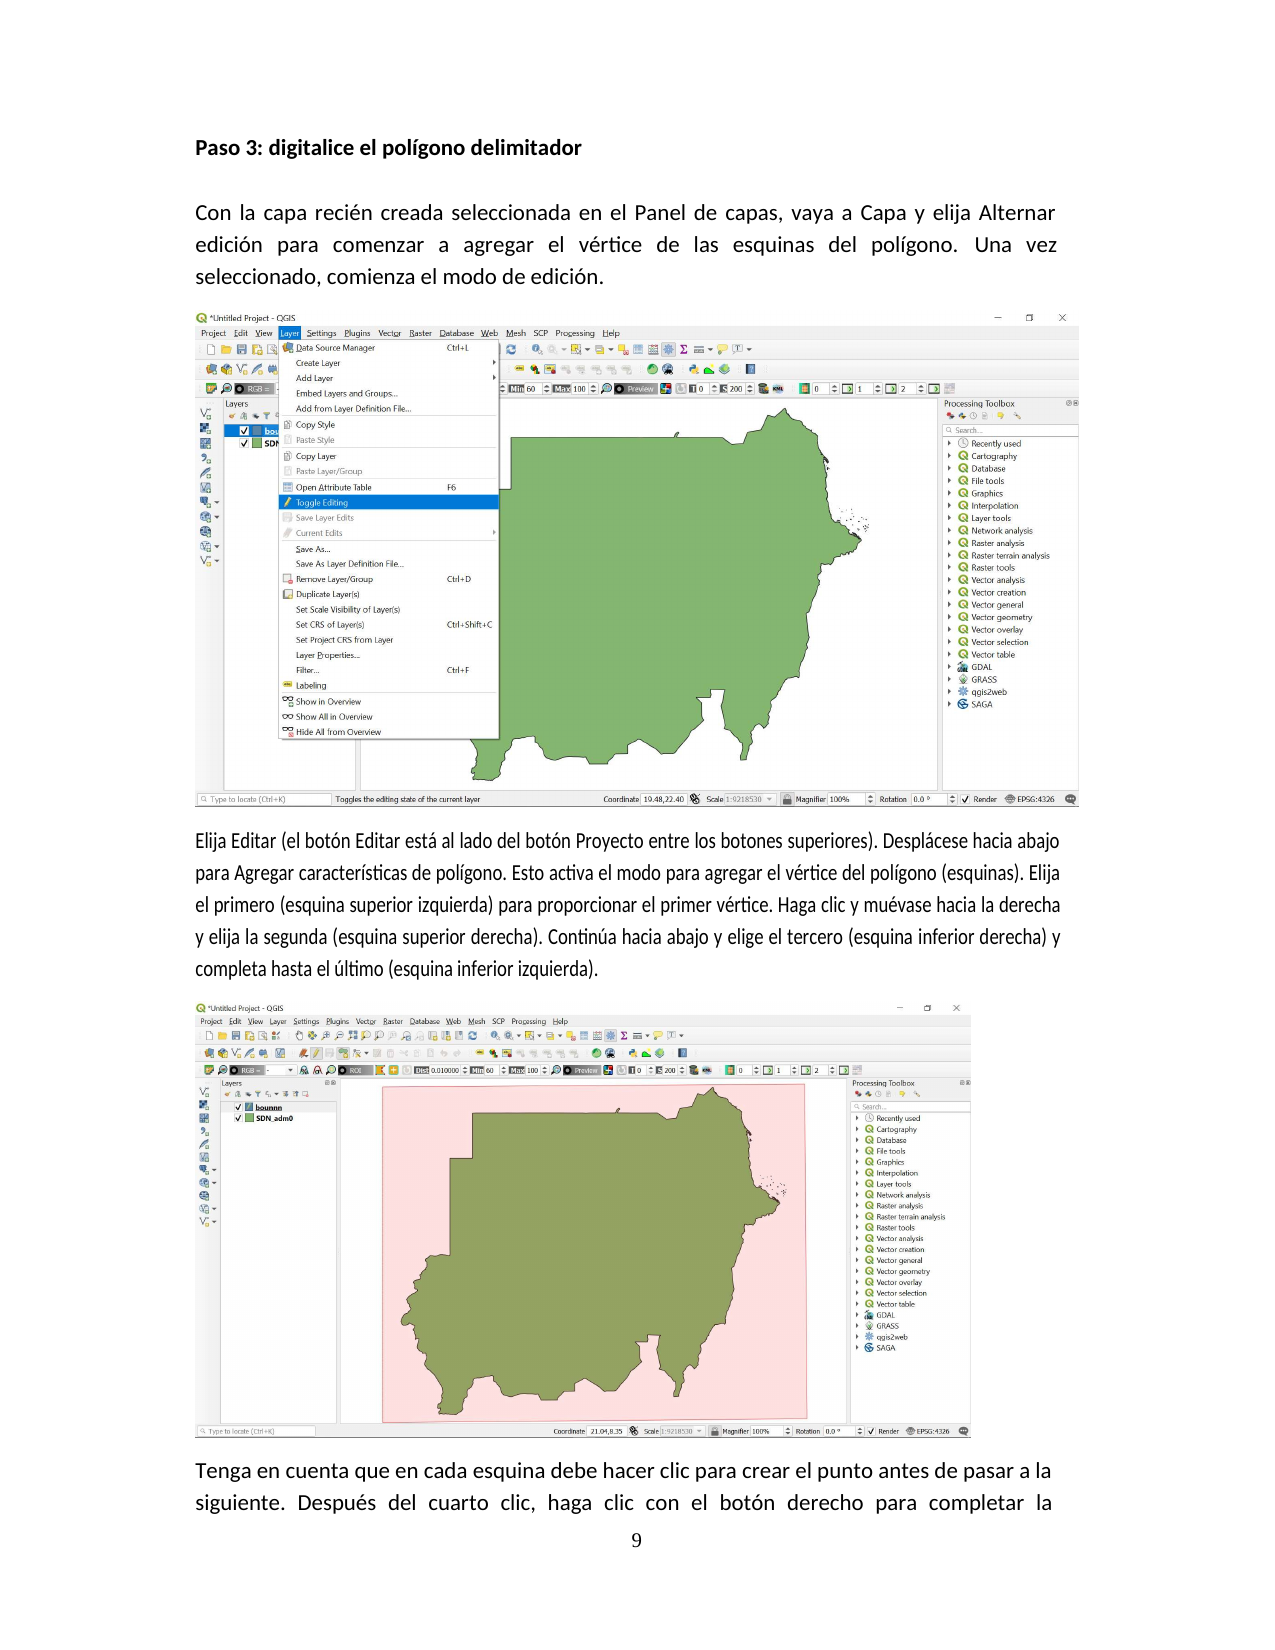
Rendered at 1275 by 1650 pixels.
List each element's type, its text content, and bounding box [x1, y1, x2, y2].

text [195, 1456, 1054, 1516]
text Con la capa recién creada seleccionada en el Panel de capas, vaya a Capa y elija Alternar edición para comenzar a agregar el vértice de las esquinas del polígono. Una vez seleccionado, comienza el modo de edición. [195, 198, 1057, 290]
picture [195, 309, 1079, 807]
text Elija Editar (el botón Editar está al lado del botón Proyecto entre los botones superiores). Desplácese hacia abajo para Agregar características de polígono. Esto activa el modo para agregar el vértice del polígono (esquinas). Elija el primero (esquina superior izquierda) para proporcionar el primer vértice. Haga clic y muévase hacia la derecha y elija la segunda (esquina superior derecha). Continúa hacia abajo y elige el tercero (esquina inferior derecha) y completa hasta el último (esquina inferior izquierda). [195, 826, 1063, 983]
text Paso 3: digitalice el polígono delimitador [195, 133, 1057, 161]
picture [195, 1001, 971, 1438]
